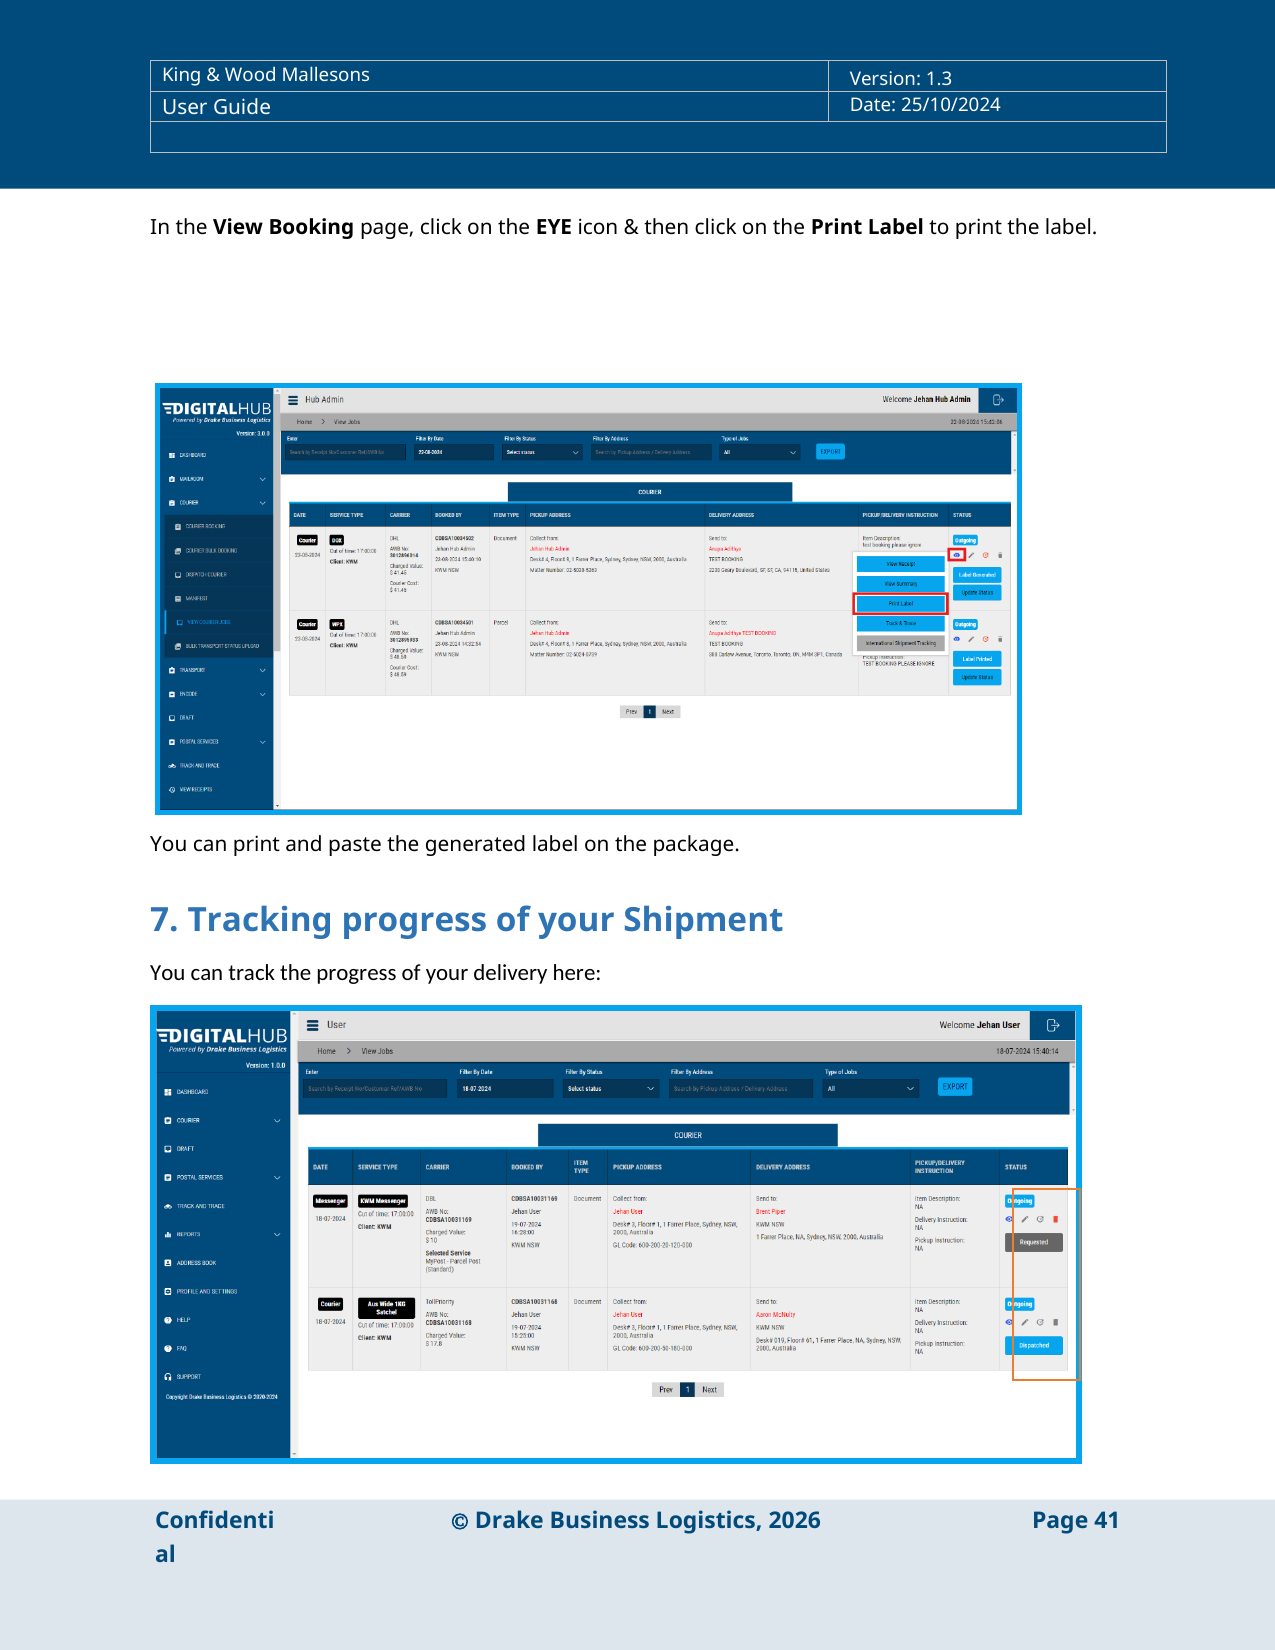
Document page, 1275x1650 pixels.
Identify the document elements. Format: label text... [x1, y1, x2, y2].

text You can print and paste the generated label on the package. [150, 829, 1125, 857]
picture [1014, 1200, 1032, 1204]
picture [161, 389, 1016, 809]
text In the View Booking page, click on the EYE icon & then click on the Print Label to print the label. [150, 212, 1125, 241]
picture [157, 1012, 1075, 1457]
picture [1014, 1303, 1032, 1307]
subtitle Tracking progress of your Shipment [150, 896, 1125, 942]
text You can track the progress of your delivery here: [150, 958, 1125, 986]
picture [1014, 1190, 1075, 1379]
